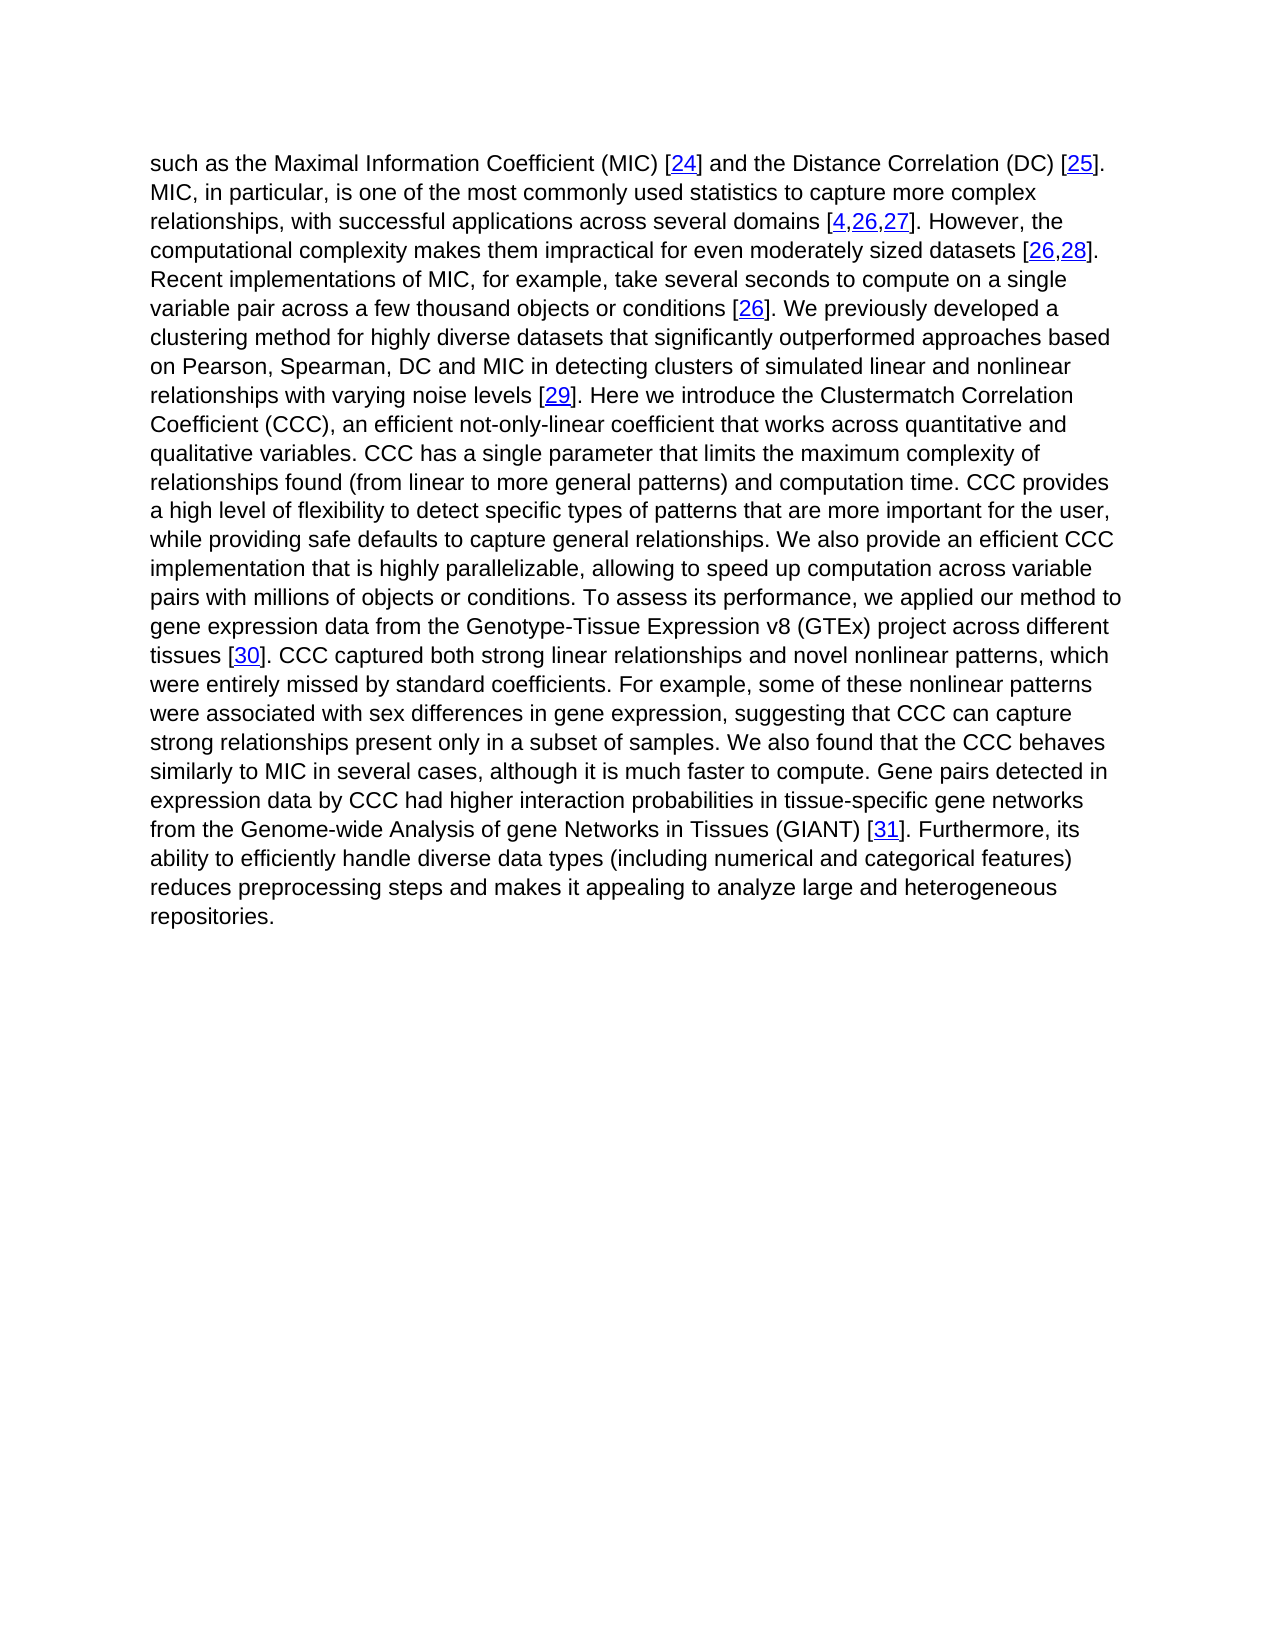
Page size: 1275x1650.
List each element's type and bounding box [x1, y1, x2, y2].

text [150, 150, 1125, 929]
